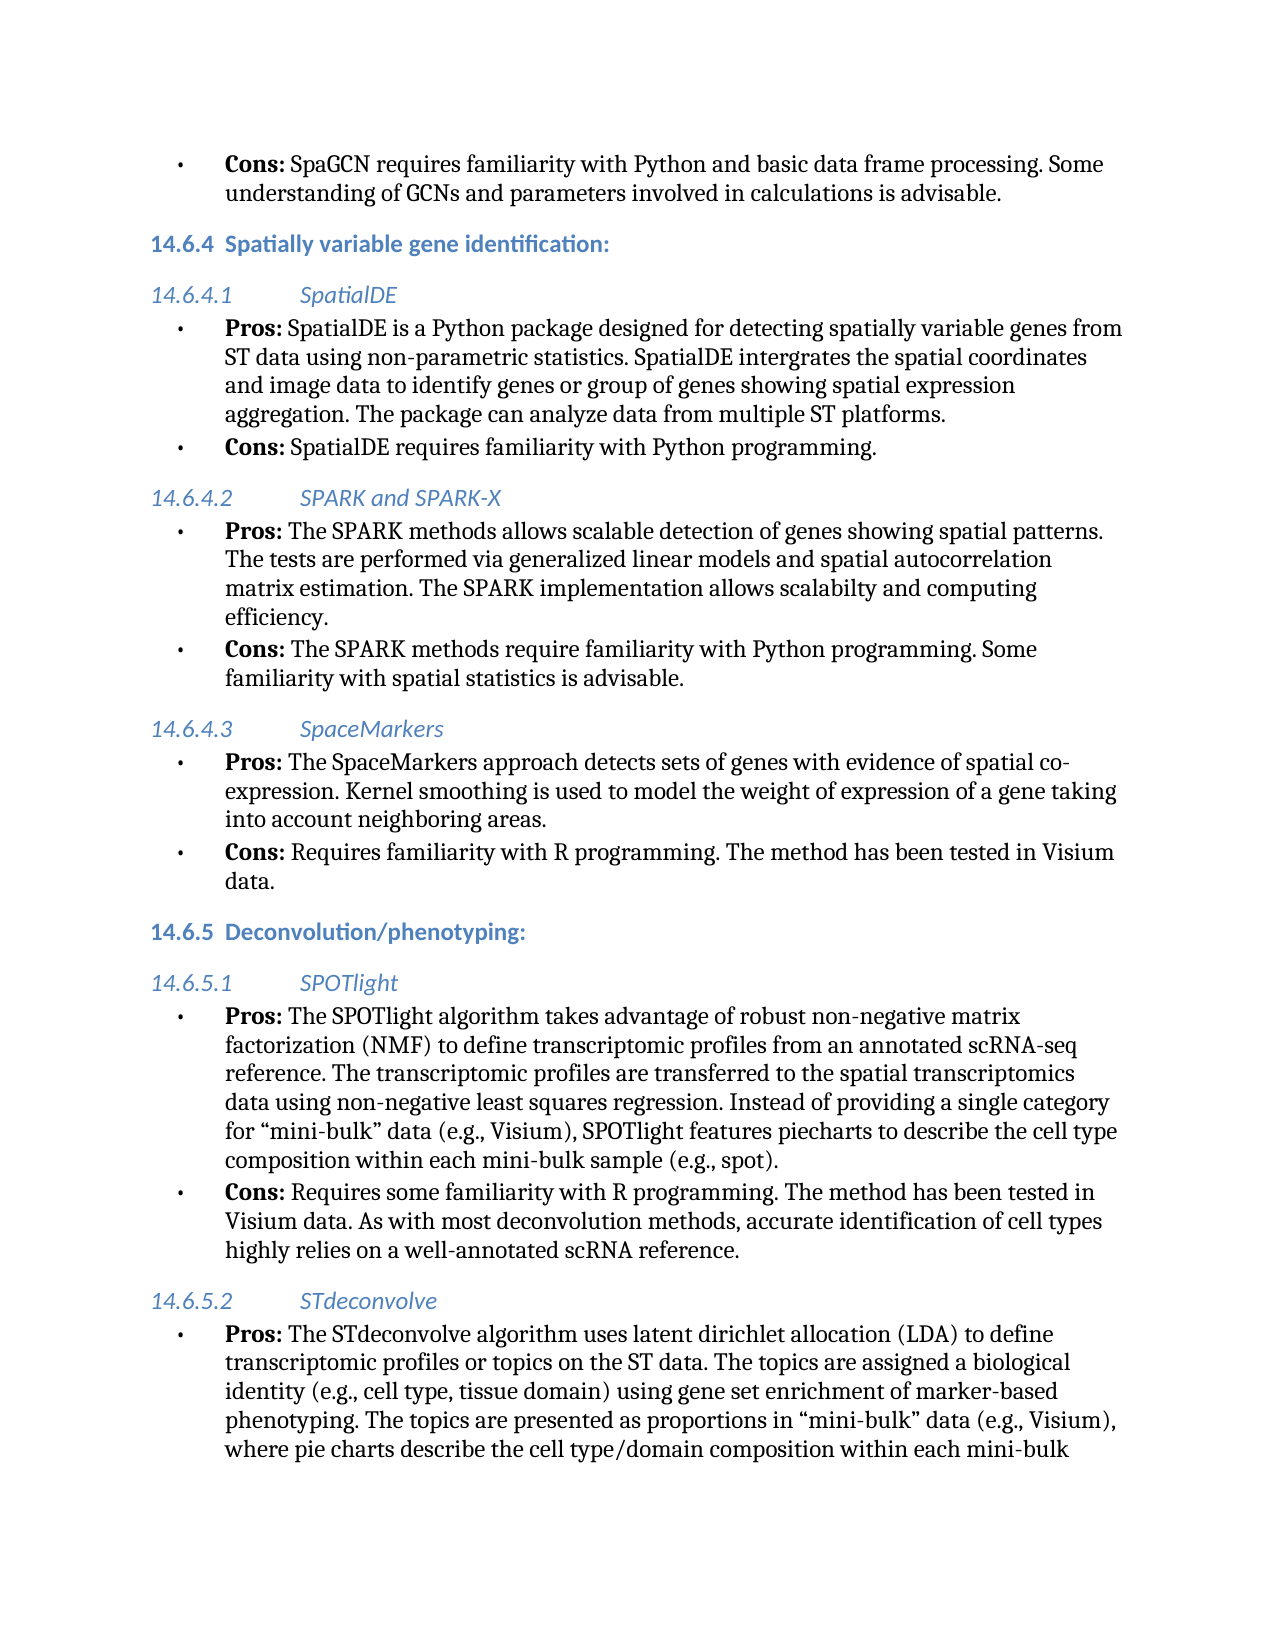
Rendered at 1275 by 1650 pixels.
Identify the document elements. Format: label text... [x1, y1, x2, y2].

list Cons: Requires some familiarity with R programming. The method has been tested in Visium data. As with most deconvolution methods, accurate identification of cell types highly relies on a well-annotated scRNA reference. [175, 1178, 1125, 1264]
subtitle 14.6.5.2 STdeconvolve [150, 1285, 1125, 1316]
subtitle 14.6.4.2 SPARK and SPARK-X [150, 482, 1125, 513]
list Cons: SpaGCN requires familiarity with Python and basic data frame processing. Some understanding of GCNs and parameters involved in calculations is advisable. [175, 150, 1125, 207]
list Cons: Requires familiarity with R programming. The method has been tested in Visium data. [175, 838, 1125, 895]
list Pros: The SPARK methods allows scalable detection of genes showing spatial patterns. The tests are performed via generalized linear models and spatial autocorrelation matrix estimation. The SPARK implementation allows scalabilty and computing efficiency. [175, 517, 1125, 632]
list Cons: The SPARK methods require familiarity with Python programming. Some familiarity with spatial statistics is advisable. [175, 635, 1125, 693]
subtitle 14.6.5.1 SPOTlight [150, 968, 1125, 998]
list Pros: The SPOTlight algorithm takes advantage of robust non-negative matrix factorization (NMF) to define transcriptomic profiles from an annotated scRNA-seq reference. The transcriptomic profiles are transferred to the spatial transcriptomics data using non-negative least squares regression. Instead of providing a single category for “mini-bulk” data (e.g., Visium), SPOTlight features piecharts to describe the cell type composition within each mini-bulk sample (e.g., spot). [175, 1002, 1125, 1174]
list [175, 1319, 1125, 1463]
list Cons: SpatialDE requires familiarity with Python programming. [175, 433, 1125, 461]
subtitle 14.6.5 Deconvolution/phenotyping: [150, 916, 1125, 947]
list Pros: The SpaceMarkers approach detects sets of genes with evidence of spatial co-expression. Kernel smoothing is used to model the weight of expression of a gene taking into account neighboring areas. [175, 748, 1125, 834]
list Pros: SpatialDE is a Python package designed for detecting spatially variable genes from ST data using non-parametric statistics. SpatialDE intergrates the spatial coordinates and image data to identify genes or group of genes showing spatial expression aggregation. The package can analyze data from multiple ST platforms. [175, 314, 1125, 429]
subtitle 14.6.4.1 SpatialDE [150, 280, 1125, 310]
subtitle 14.6.4.3 SpaceMarkers [150, 714, 1125, 744]
subtitle 14.6.4 Spatially variable gene identification: [150, 228, 1125, 259]
